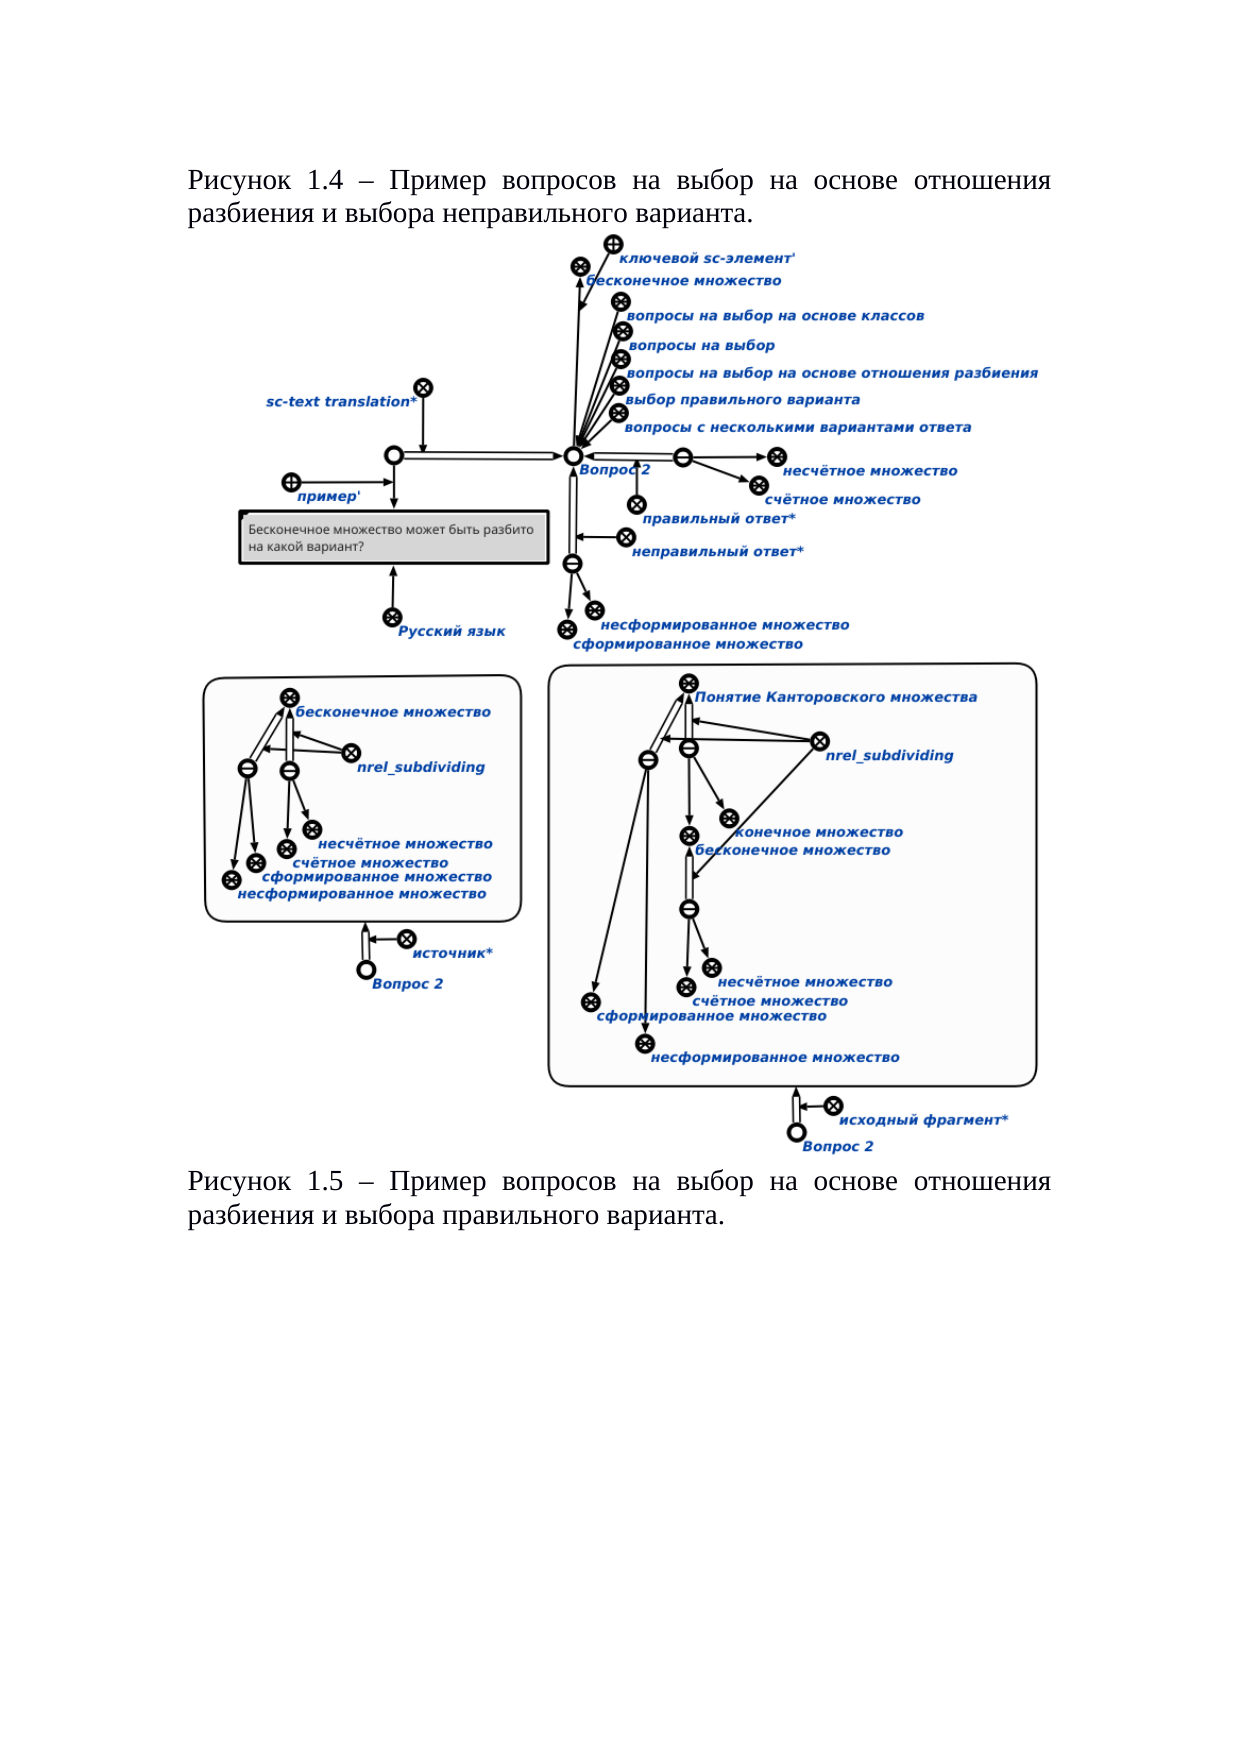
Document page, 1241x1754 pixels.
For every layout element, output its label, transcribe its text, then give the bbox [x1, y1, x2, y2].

picture [187, 229, 1053, 1164]
text Рисунок 1.4 – Пример вопросов на выбор на основе отношения разбиения и выбора неправильного варианта. [187, 162, 1053, 229]
text Рисунок 1.5 – Пример вопросов на выбор на основе отношения разбиения и выбора правильного варианта. [187, 1164, 1053, 1230]
